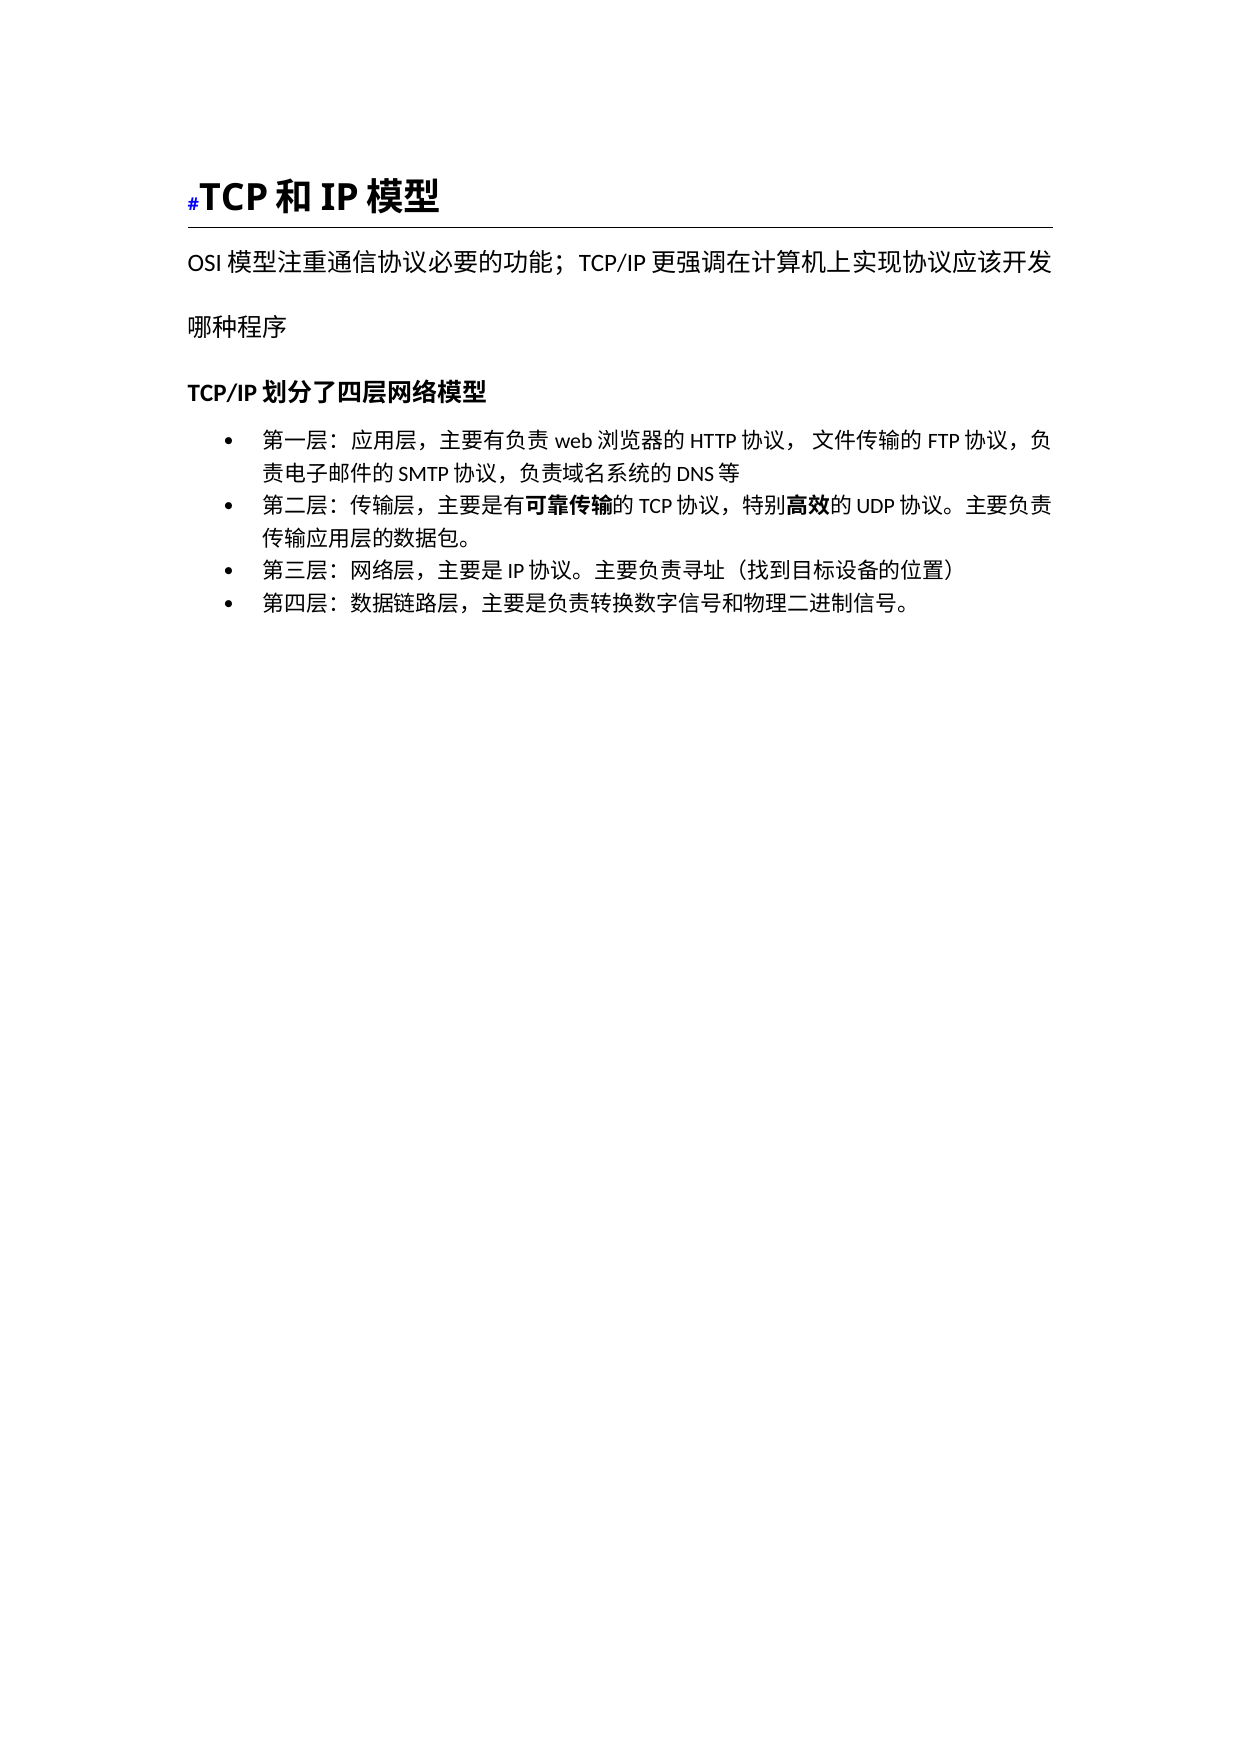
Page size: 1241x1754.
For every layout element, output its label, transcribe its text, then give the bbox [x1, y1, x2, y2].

text OSI模型注重通信协议必要的功能；TCP/IP更强调在计算机上实现协议应该开发哪种程序 [187, 228, 1053, 358]
list 第四层：数据链路层，主要是负责转换数字信号和物理二进制信号。 [225, 586, 1053, 618]
subtitle #TCP和IP模型 [187, 162, 1053, 228]
list 第三层：网络层，主要是IP协议。主要负责寻址（找到目标设备的位置） [225, 553, 1053, 586]
text TCP/IP划分了四层网络模型 [187, 358, 1053, 423]
list 第二层：传输层，主要是有可靠传输的TCP协议，特别高效的UDP协议。主要负责传输应用层的数据包。 [225, 488, 1053, 553]
list 第一层：应用层，主要有负责web浏览器的HTTP协议， 文件传输的FTP协议，负责电子邮件的SMTP协议，负责域名系统的DNS等 [225, 423, 1053, 488]
